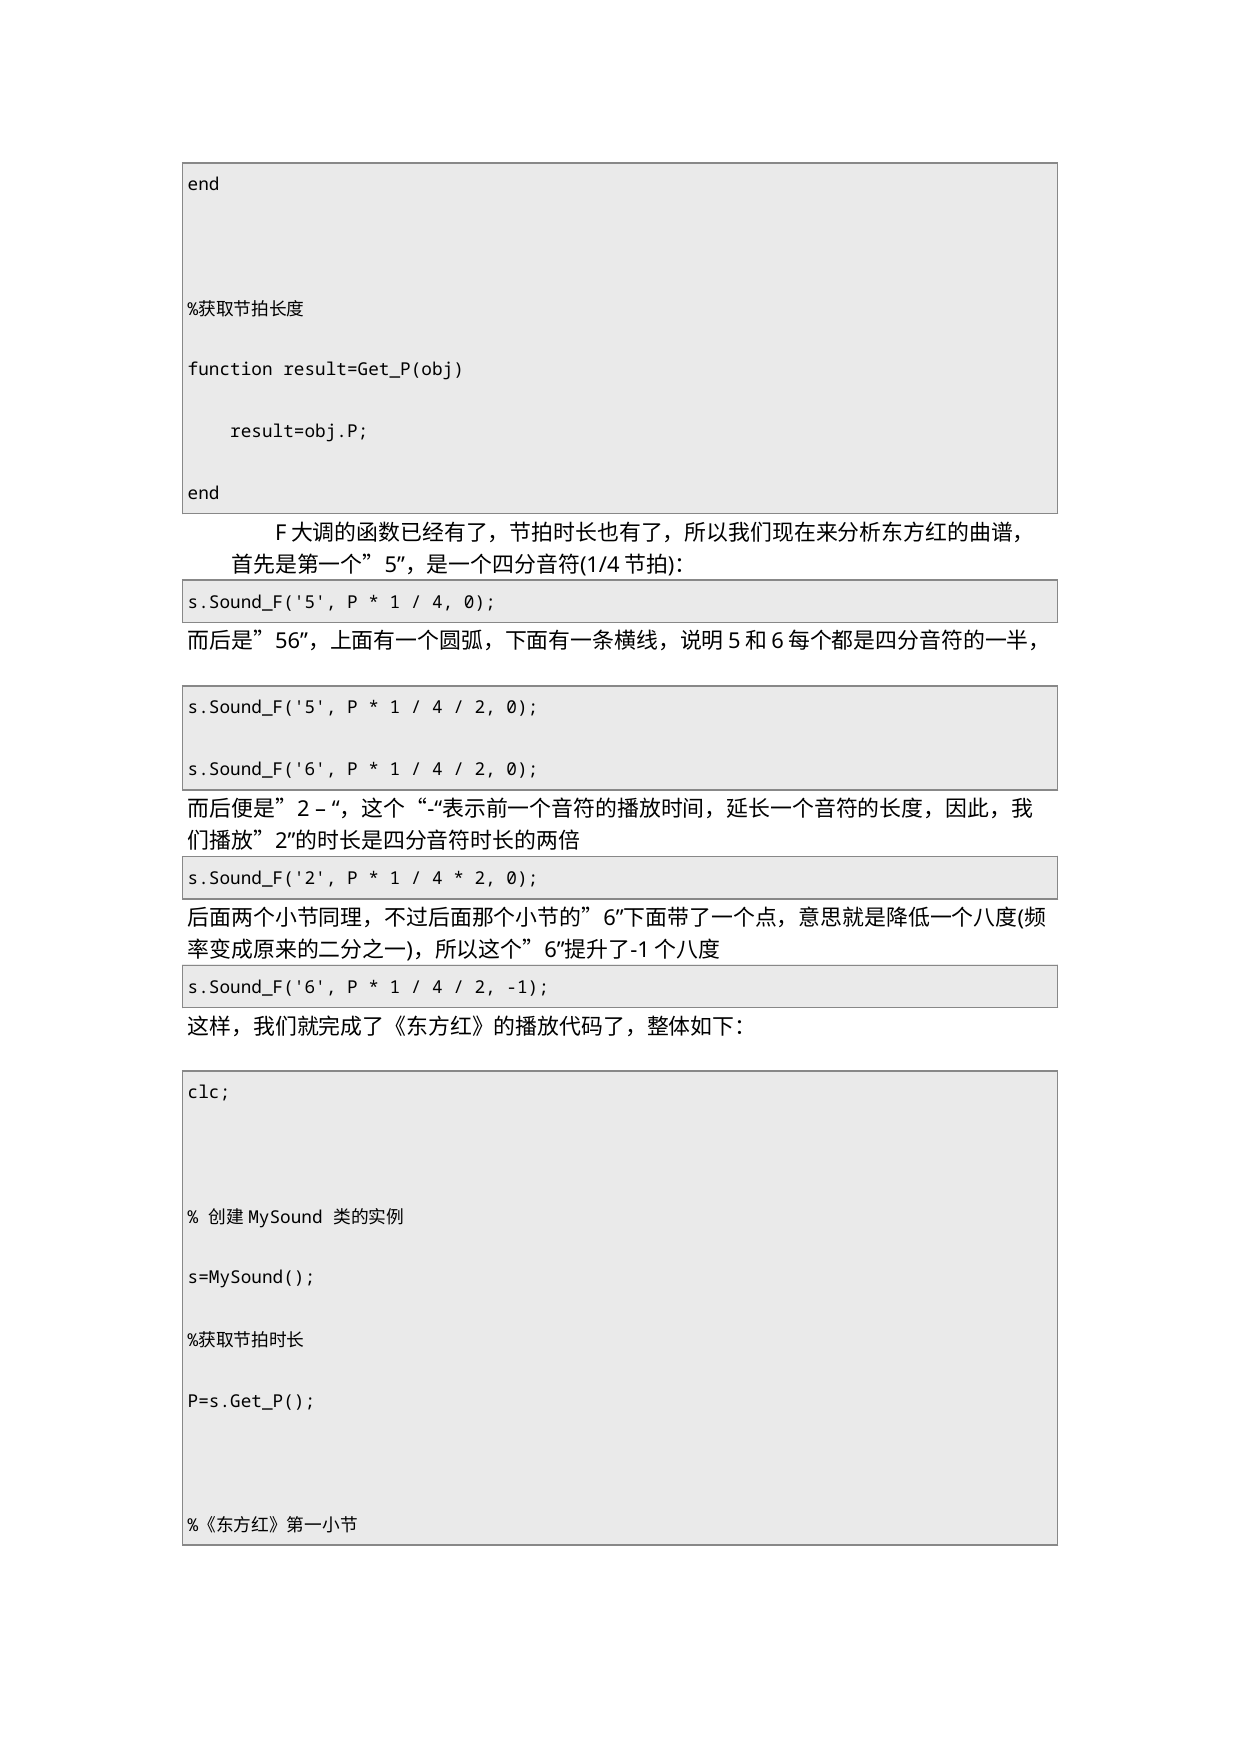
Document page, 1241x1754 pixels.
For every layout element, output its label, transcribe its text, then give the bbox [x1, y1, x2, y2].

text 而后便是”2 – “，这个“-“表示前一个音符的播放时间，延长一个音符的长度，因此，我们播放”2”的时长是四分音符时长的两倍 [187, 791, 1053, 856]
text result=obj.P; [183, 409, 1057, 447]
text end [183, 470, 1057, 513]
text end [183, 164, 1057, 200]
text 这样，我们就完成了《东方红》的播放代码了，整体如下： [187, 1008, 1053, 1041]
text %《东方红》第一小节 [183, 1502, 1057, 1544]
text %获取节拍时长 [183, 1317, 1057, 1355]
text F大调的函数已经有了，节拍时长也有了，所以我们现在来分析东方红的曲谱，首先是第一个”5”，是一个四分音符(1/4节拍)： [231, 514, 1053, 579]
text %获取节拍长度 [183, 285, 1057, 323]
text s.Sound_F('5', P * 1 / 4, 0); [183, 581, 1057, 622]
text s=MySound(); [183, 1255, 1057, 1293]
text s.Sound_F('6', P * 1 / 4 / 2, -1); [183, 966, 1057, 1007]
text 后面两个小节同理，不过后面那个小节的”6”下面带了一个点，意思就是降低一个八度(频率变成原来的二分之一)，所以这个”6”提升了-1个八度 [187, 900, 1053, 964]
text clc; [183, 1072, 1057, 1108]
text s.Sound_F('5', P * 1 / 4 / 2, 0); [183, 687, 1057, 723]
text s.Sound_F('6', P * 1 / 4 / 2, 0); [183, 747, 1057, 789]
text function result=Get_P(obj) [183, 347, 1057, 385]
text 而后是”56”，上面有一个圆弧，下面有一条横线，说明5和6每个都是四分音符的一半， [187, 623, 1053, 656]
text s.Sound_F('2', P * 1 / 4 * 2, 0); [183, 857, 1057, 898]
text % 创建 MySound 类的实例 [183, 1193, 1057, 1232]
text P=s.Get_P(); [183, 1378, 1057, 1417]
